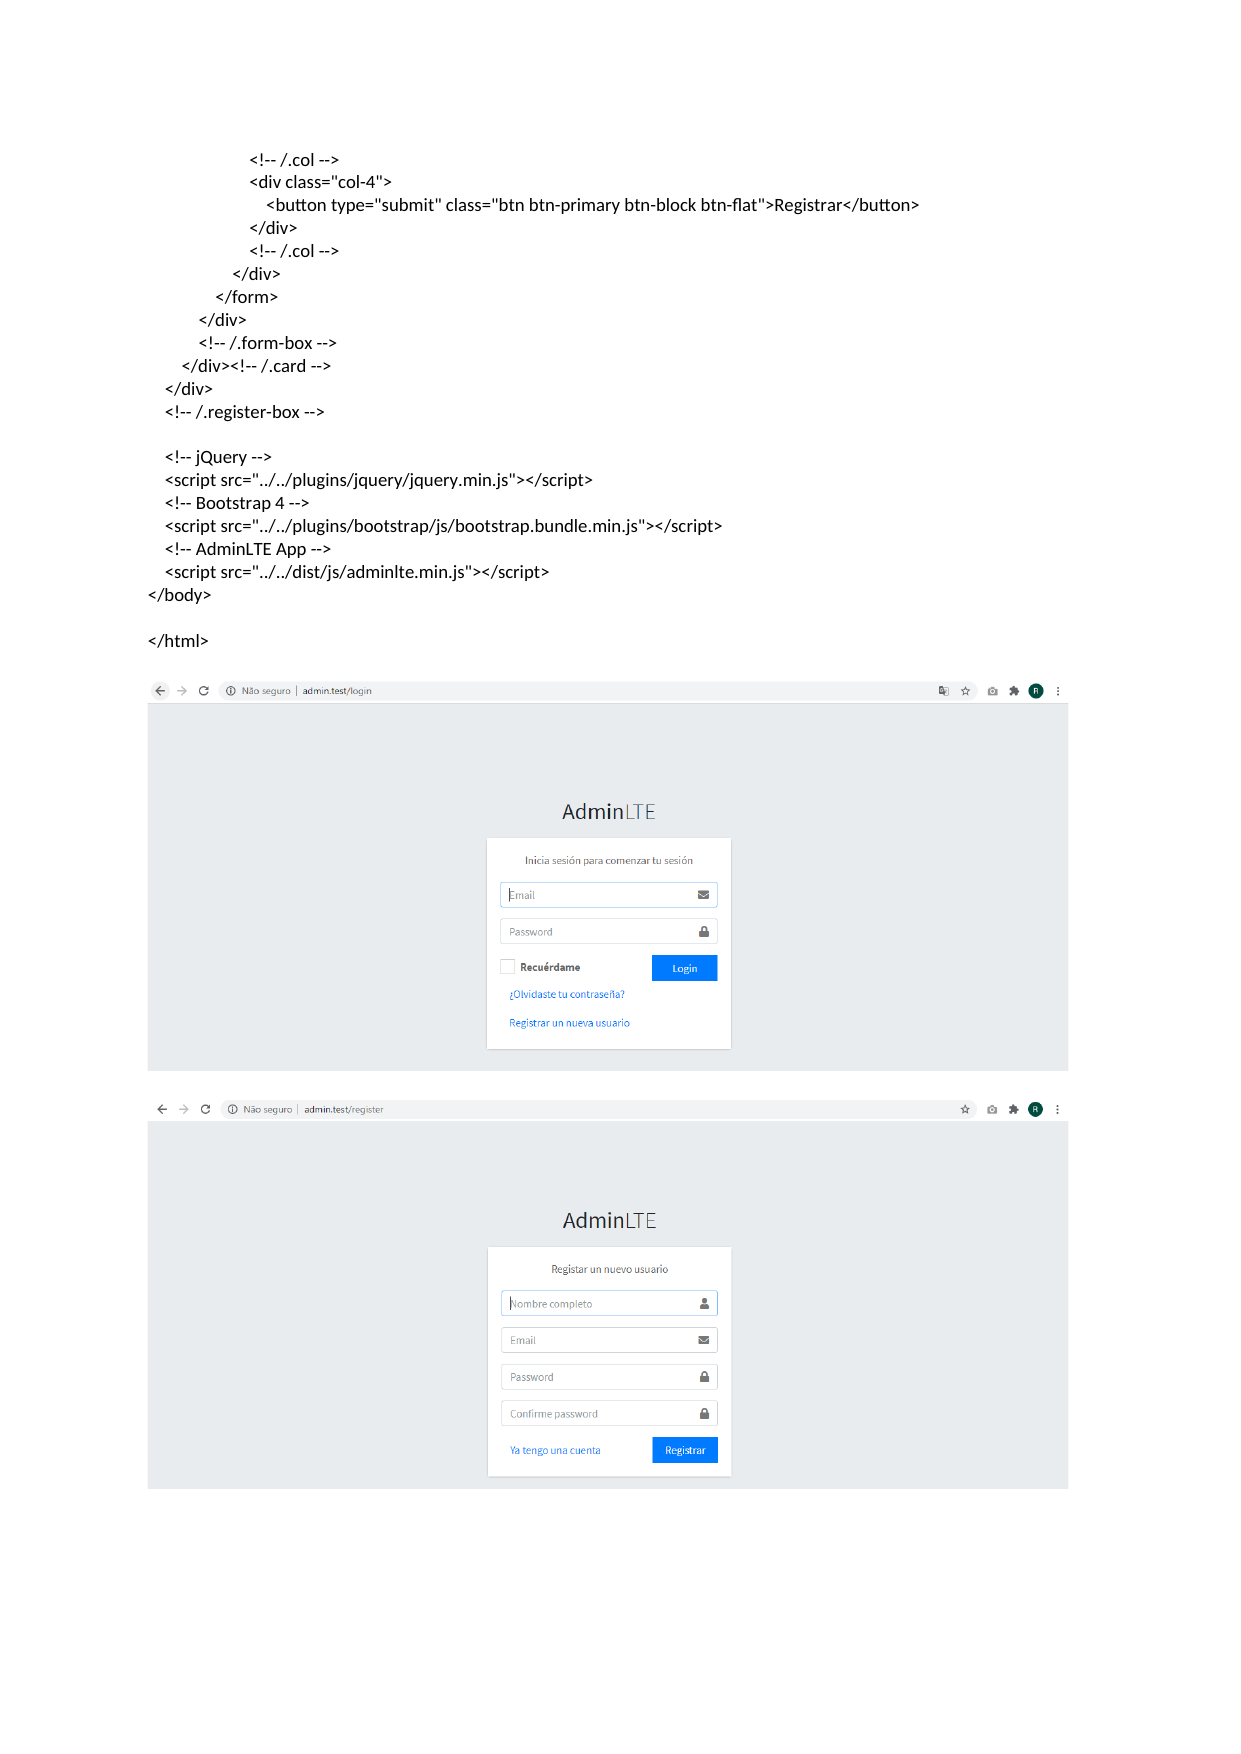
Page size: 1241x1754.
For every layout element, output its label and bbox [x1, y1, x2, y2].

picture [147, 1099, 1069, 1489]
picture [147, 680, 1069, 1071]
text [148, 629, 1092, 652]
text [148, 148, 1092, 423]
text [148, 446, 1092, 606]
